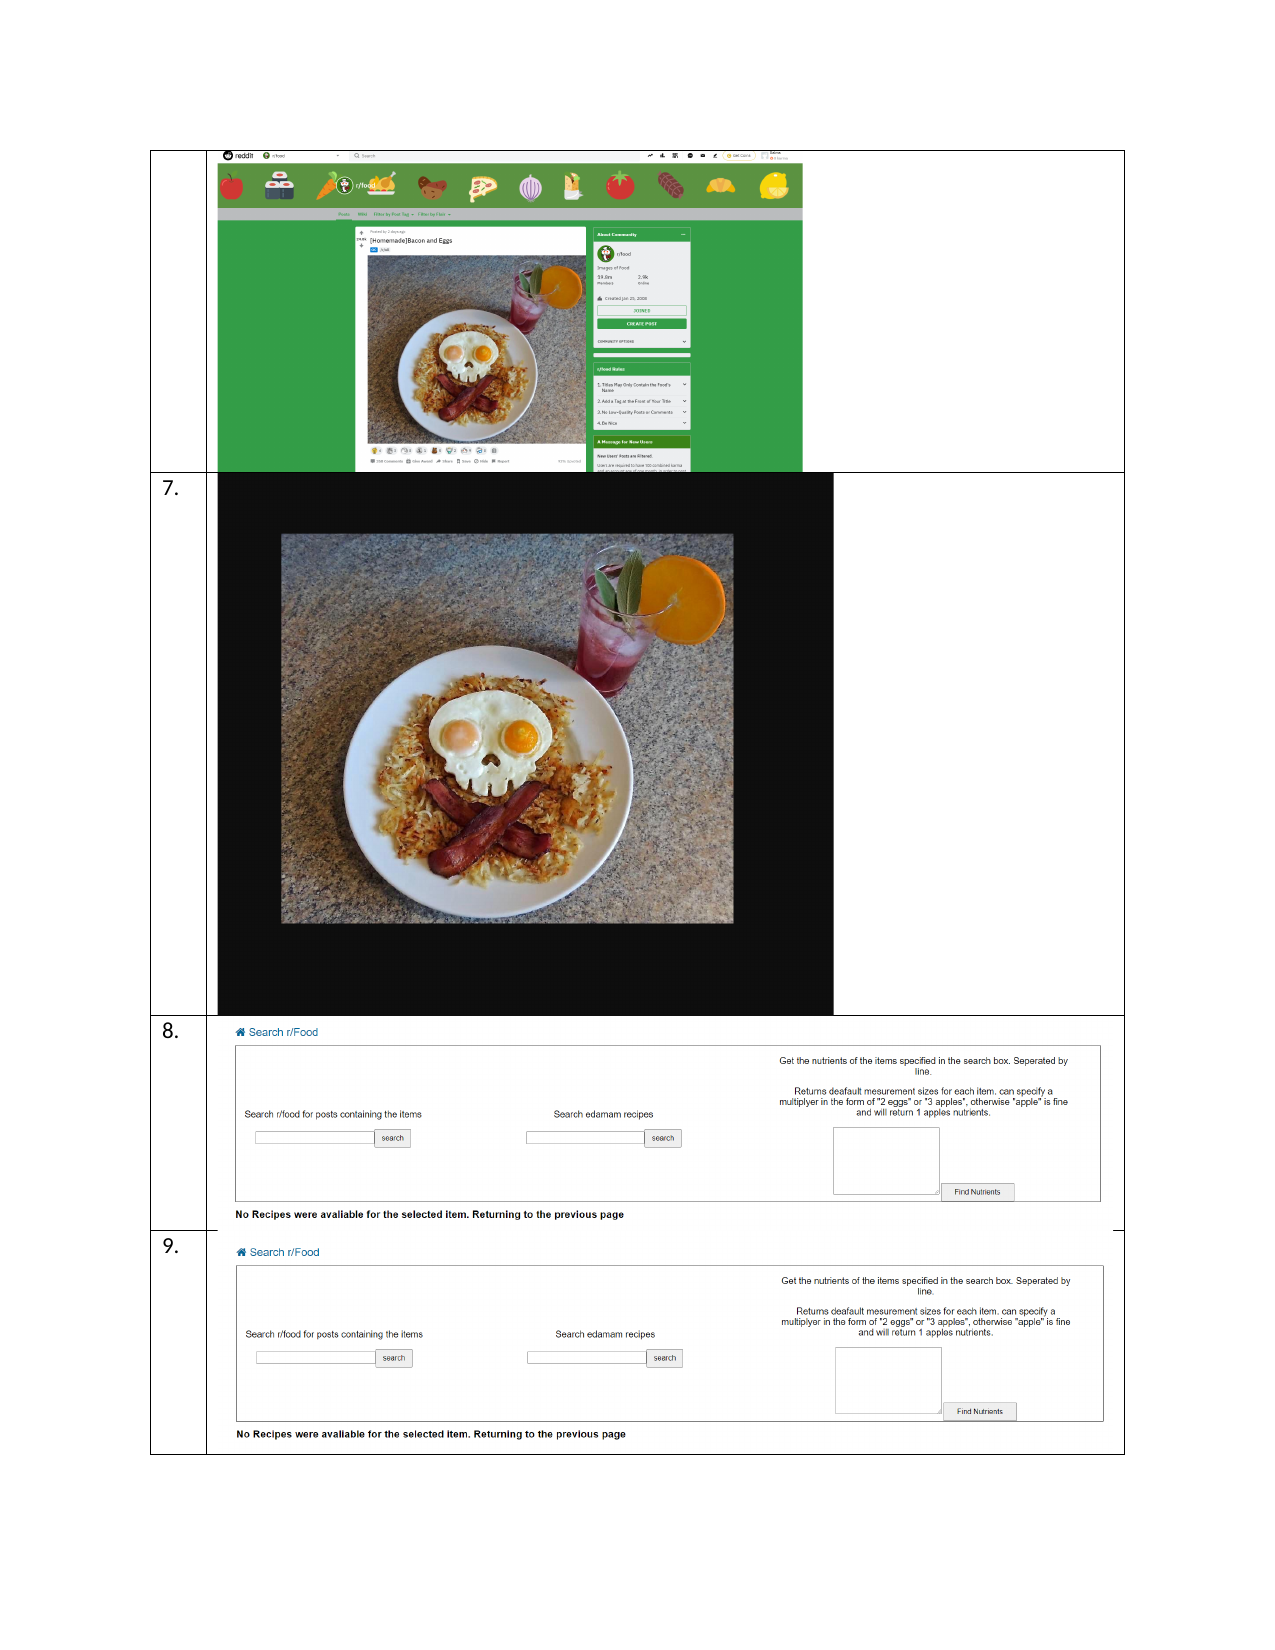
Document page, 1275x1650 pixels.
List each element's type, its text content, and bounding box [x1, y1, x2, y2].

table_cell [207, 1231, 217, 1454]
picture [217, 473, 1114, 1454]
table_cell 6. [151, 151, 206, 472]
table_cell 9. [151, 1231, 206, 1454]
table_cell [1114, 1231, 1124, 1454]
table_cell 7. [151, 473, 206, 1015]
table_cell [207, 1016, 217, 1230]
picture [217, 151, 803, 472]
table_cell [207, 151, 217, 472]
table_cell [1114, 1016, 1124, 1230]
table_cell [207, 473, 217, 1015]
table_cell [834, 473, 1124, 1015]
table_cell 8. [151, 1016, 206, 1230]
table_cell [803, 151, 1124, 472]
